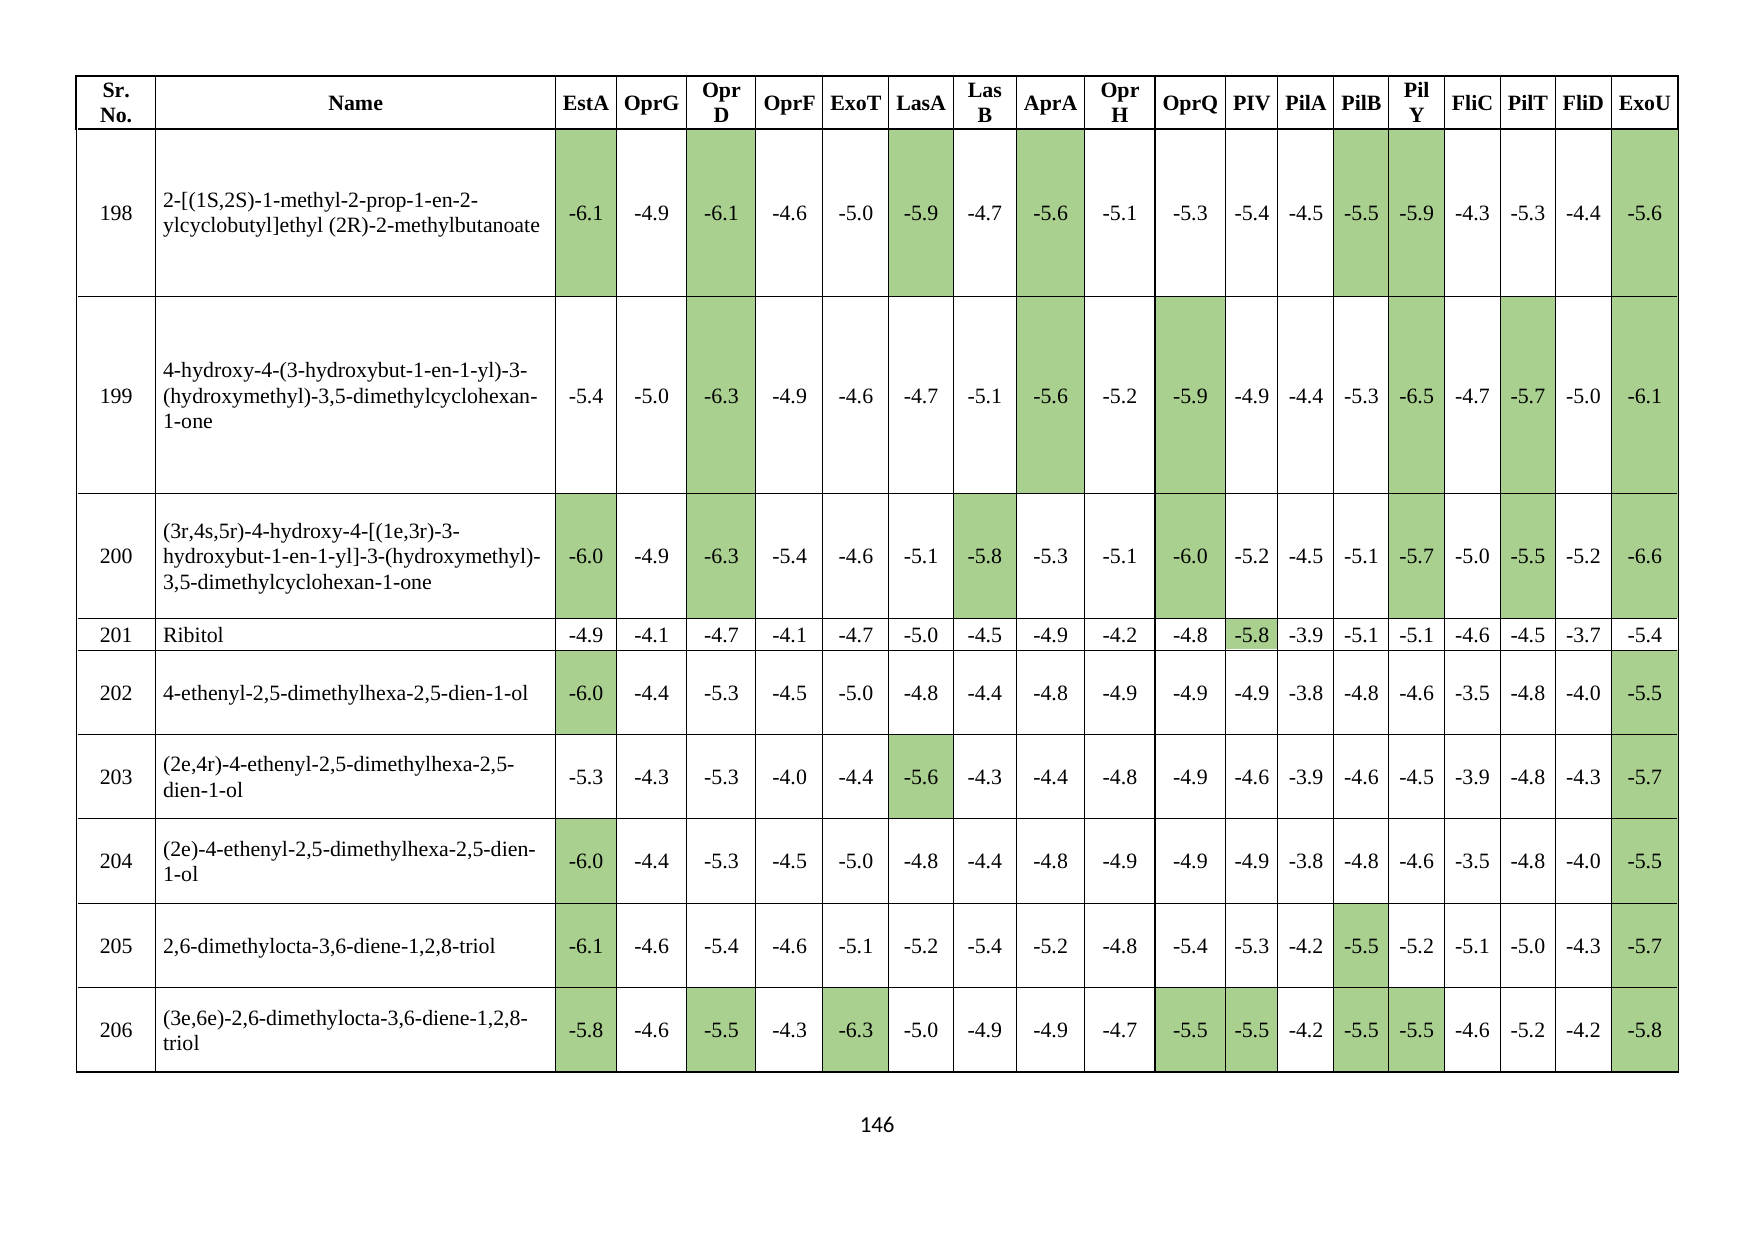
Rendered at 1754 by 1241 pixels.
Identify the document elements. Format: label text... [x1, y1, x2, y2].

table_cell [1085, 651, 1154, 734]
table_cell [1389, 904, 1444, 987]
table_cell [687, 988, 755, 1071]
table_header FliD [1556, 77, 1611, 127]
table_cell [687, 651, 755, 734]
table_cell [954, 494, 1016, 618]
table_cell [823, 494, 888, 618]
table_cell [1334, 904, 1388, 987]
table_header ExoT [823, 77, 888, 127]
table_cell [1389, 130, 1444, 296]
table_header OprQ [1156, 77, 1225, 127]
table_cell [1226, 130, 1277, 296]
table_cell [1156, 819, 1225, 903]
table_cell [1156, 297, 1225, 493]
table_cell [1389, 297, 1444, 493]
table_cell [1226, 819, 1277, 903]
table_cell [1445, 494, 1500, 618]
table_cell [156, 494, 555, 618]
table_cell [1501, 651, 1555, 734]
table_header OprG [617, 77, 686, 127]
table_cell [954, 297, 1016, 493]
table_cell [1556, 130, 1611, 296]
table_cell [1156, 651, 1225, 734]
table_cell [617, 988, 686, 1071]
table_header LasA [889, 77, 953, 127]
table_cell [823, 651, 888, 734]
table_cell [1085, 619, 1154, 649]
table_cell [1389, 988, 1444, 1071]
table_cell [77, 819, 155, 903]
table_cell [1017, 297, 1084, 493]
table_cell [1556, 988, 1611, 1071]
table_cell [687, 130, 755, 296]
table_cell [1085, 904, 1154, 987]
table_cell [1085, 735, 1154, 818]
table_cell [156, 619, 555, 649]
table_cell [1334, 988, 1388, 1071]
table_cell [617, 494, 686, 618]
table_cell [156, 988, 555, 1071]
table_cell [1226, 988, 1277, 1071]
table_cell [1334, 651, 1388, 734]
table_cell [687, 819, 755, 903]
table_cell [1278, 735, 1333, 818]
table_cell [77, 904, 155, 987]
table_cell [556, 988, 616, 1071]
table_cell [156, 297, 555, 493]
table_header PilB [1334, 77, 1388, 127]
table_header OprF [756, 77, 822, 127]
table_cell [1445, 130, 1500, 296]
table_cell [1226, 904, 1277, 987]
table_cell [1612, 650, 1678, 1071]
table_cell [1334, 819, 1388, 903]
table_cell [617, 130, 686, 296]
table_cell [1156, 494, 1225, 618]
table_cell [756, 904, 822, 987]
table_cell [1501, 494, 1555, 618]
table_header FliC [1445, 77, 1500, 127]
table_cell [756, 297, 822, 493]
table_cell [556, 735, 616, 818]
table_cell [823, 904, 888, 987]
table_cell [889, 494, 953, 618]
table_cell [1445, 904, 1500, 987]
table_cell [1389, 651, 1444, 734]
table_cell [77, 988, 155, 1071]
table_header Name [156, 77, 555, 127]
table_header PilY [1389, 77, 1444, 127]
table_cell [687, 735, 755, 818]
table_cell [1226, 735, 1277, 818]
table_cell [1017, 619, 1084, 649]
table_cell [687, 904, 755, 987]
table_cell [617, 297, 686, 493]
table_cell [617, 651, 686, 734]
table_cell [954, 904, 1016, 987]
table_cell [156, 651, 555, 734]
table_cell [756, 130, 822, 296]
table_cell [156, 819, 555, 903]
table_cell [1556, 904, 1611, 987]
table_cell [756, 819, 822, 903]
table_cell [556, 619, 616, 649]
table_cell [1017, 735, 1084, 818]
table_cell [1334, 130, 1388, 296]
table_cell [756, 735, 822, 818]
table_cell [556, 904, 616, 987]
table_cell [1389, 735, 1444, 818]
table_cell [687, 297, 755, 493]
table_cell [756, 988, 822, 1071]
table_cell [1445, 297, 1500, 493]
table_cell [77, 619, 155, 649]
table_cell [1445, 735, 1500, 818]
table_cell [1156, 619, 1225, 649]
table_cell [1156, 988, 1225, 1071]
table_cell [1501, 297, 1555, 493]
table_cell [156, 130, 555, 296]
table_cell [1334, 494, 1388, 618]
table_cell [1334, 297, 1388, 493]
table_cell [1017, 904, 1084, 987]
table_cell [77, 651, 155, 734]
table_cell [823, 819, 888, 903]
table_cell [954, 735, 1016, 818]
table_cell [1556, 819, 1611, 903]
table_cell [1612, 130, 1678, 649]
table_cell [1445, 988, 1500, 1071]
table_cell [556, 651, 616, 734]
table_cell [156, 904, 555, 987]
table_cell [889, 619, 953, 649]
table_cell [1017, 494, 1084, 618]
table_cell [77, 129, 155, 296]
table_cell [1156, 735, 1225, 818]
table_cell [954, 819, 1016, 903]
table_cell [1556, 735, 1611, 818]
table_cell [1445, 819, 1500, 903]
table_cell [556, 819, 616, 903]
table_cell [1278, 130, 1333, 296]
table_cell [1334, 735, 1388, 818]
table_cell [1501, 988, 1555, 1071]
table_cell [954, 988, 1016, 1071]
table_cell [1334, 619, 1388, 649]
table_header OprD [687, 77, 755, 127]
table_header ExoU [1612, 77, 1677, 127]
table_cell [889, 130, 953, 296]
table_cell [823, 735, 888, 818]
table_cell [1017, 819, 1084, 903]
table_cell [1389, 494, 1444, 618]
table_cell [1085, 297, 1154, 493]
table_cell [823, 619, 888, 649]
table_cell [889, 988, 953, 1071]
table_header PIV [1226, 77, 1277, 127]
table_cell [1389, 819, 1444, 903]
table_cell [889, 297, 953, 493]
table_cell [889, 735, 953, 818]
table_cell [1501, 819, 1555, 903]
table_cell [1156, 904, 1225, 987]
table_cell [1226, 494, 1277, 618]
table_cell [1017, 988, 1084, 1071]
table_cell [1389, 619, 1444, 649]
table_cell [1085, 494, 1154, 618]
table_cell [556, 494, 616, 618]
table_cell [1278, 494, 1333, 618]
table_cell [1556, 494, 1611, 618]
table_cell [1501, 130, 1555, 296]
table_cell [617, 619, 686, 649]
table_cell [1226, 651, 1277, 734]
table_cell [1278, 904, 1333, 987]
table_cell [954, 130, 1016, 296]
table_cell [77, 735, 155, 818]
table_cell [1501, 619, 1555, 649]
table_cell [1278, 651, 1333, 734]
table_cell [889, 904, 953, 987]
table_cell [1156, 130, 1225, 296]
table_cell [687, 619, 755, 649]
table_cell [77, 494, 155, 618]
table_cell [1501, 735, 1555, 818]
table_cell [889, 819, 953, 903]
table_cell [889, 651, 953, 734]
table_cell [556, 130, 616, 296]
table_header OprH [1085, 77, 1154, 127]
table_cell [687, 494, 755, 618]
table_header AprA [1017, 77, 1084, 127]
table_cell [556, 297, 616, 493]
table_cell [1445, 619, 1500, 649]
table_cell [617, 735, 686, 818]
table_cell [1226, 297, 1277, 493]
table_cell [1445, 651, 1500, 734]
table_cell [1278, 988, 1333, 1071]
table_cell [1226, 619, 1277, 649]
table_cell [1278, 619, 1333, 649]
table_header PilT [1501, 77, 1555, 127]
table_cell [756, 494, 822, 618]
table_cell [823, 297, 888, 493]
table_header EstA [556, 77, 616, 127]
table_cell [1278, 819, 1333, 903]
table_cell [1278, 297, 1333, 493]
table_header Sr. No. [77, 77, 155, 127]
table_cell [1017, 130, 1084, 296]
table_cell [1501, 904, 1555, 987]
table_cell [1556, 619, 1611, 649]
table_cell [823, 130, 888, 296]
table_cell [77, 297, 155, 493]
table_header LasB [954, 77, 1016, 127]
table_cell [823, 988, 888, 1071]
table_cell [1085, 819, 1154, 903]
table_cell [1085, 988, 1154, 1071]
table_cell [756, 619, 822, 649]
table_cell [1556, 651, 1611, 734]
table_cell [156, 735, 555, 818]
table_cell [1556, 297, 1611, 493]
table_header PilA [1278, 77, 1333, 127]
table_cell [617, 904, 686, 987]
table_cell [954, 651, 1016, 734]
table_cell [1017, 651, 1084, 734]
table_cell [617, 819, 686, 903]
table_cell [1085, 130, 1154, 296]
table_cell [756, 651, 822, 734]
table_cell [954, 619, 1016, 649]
